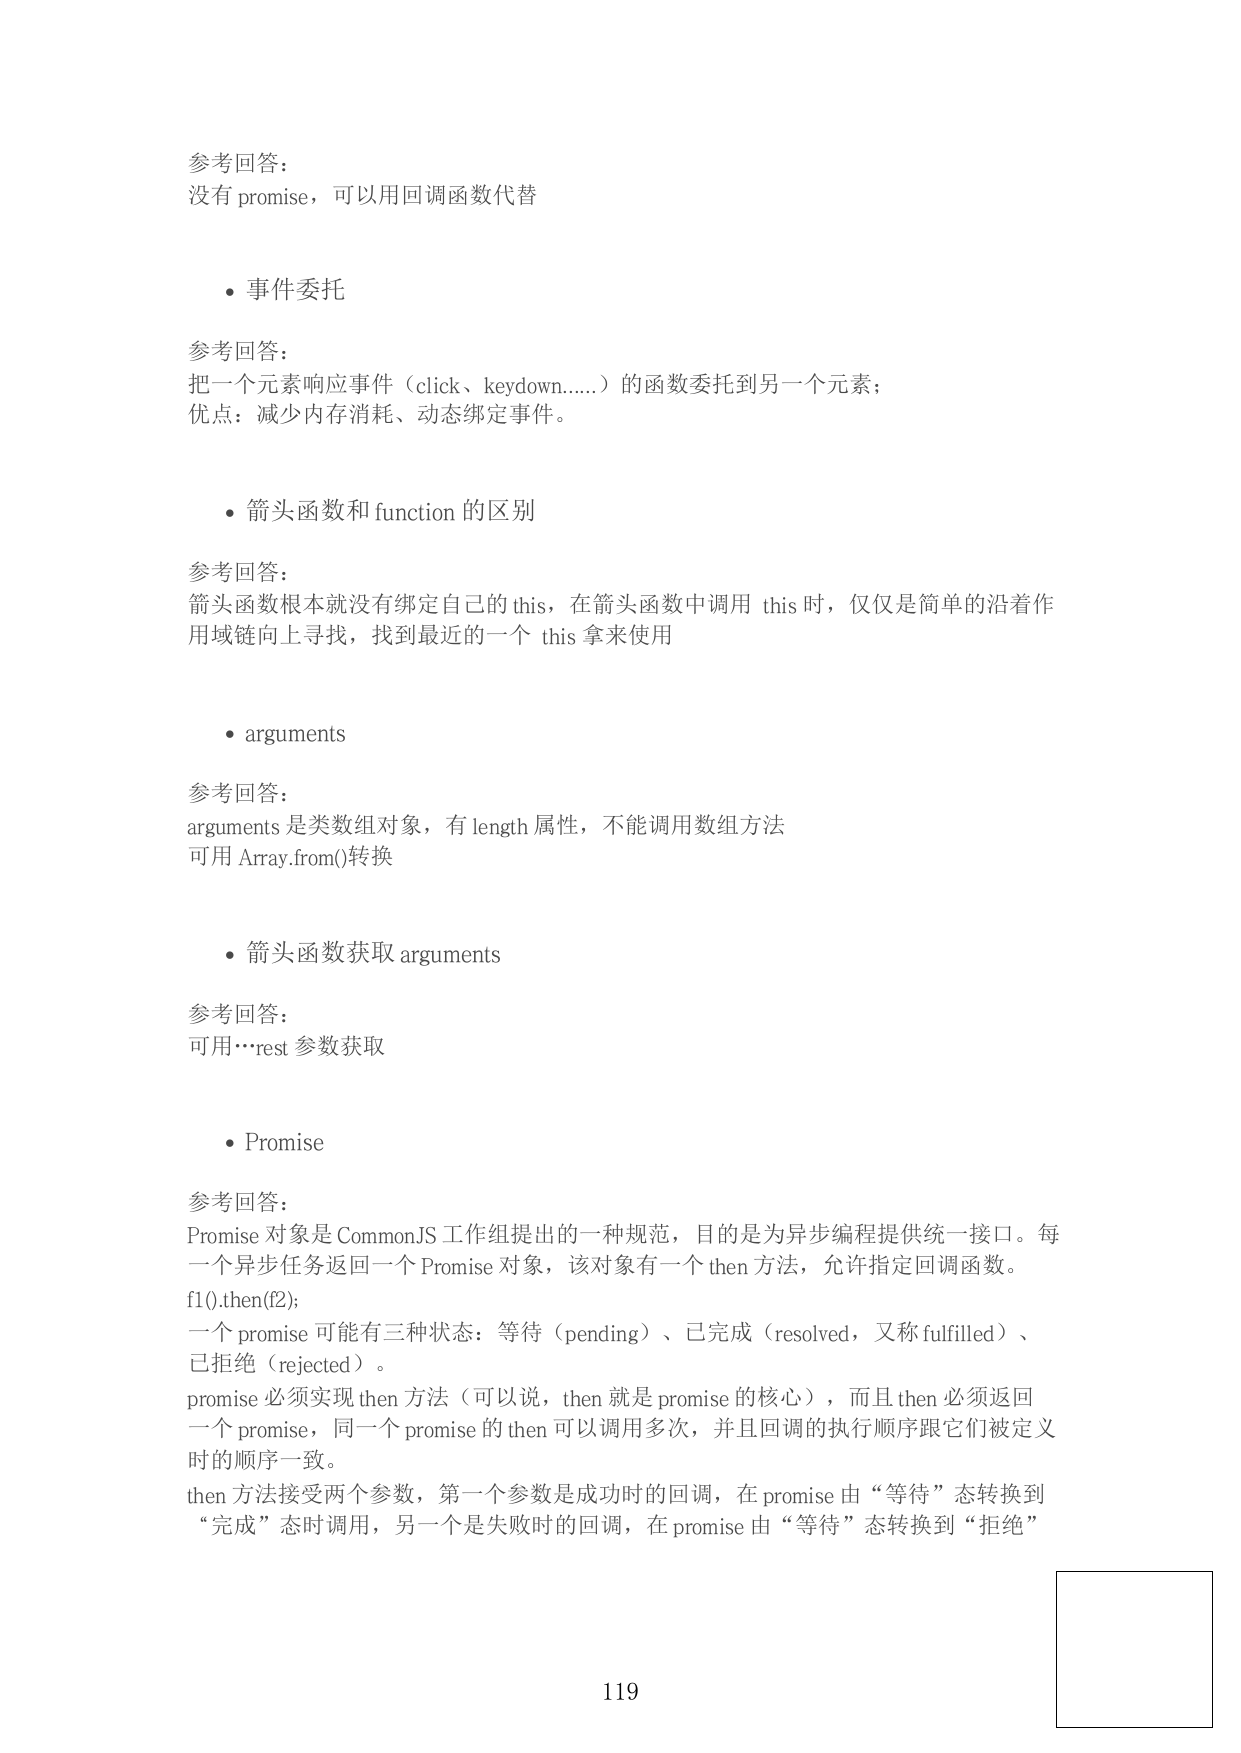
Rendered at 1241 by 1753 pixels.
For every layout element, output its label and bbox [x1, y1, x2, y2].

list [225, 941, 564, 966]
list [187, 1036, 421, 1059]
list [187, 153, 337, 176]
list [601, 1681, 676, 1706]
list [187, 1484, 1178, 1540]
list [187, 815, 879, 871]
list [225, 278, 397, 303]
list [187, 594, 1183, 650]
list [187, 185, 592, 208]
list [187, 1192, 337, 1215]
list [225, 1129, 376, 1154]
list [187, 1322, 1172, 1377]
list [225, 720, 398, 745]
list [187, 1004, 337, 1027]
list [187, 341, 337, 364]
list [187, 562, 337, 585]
picture [1057, 1572, 1212, 1727]
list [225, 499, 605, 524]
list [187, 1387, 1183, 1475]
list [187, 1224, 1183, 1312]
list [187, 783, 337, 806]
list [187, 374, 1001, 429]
